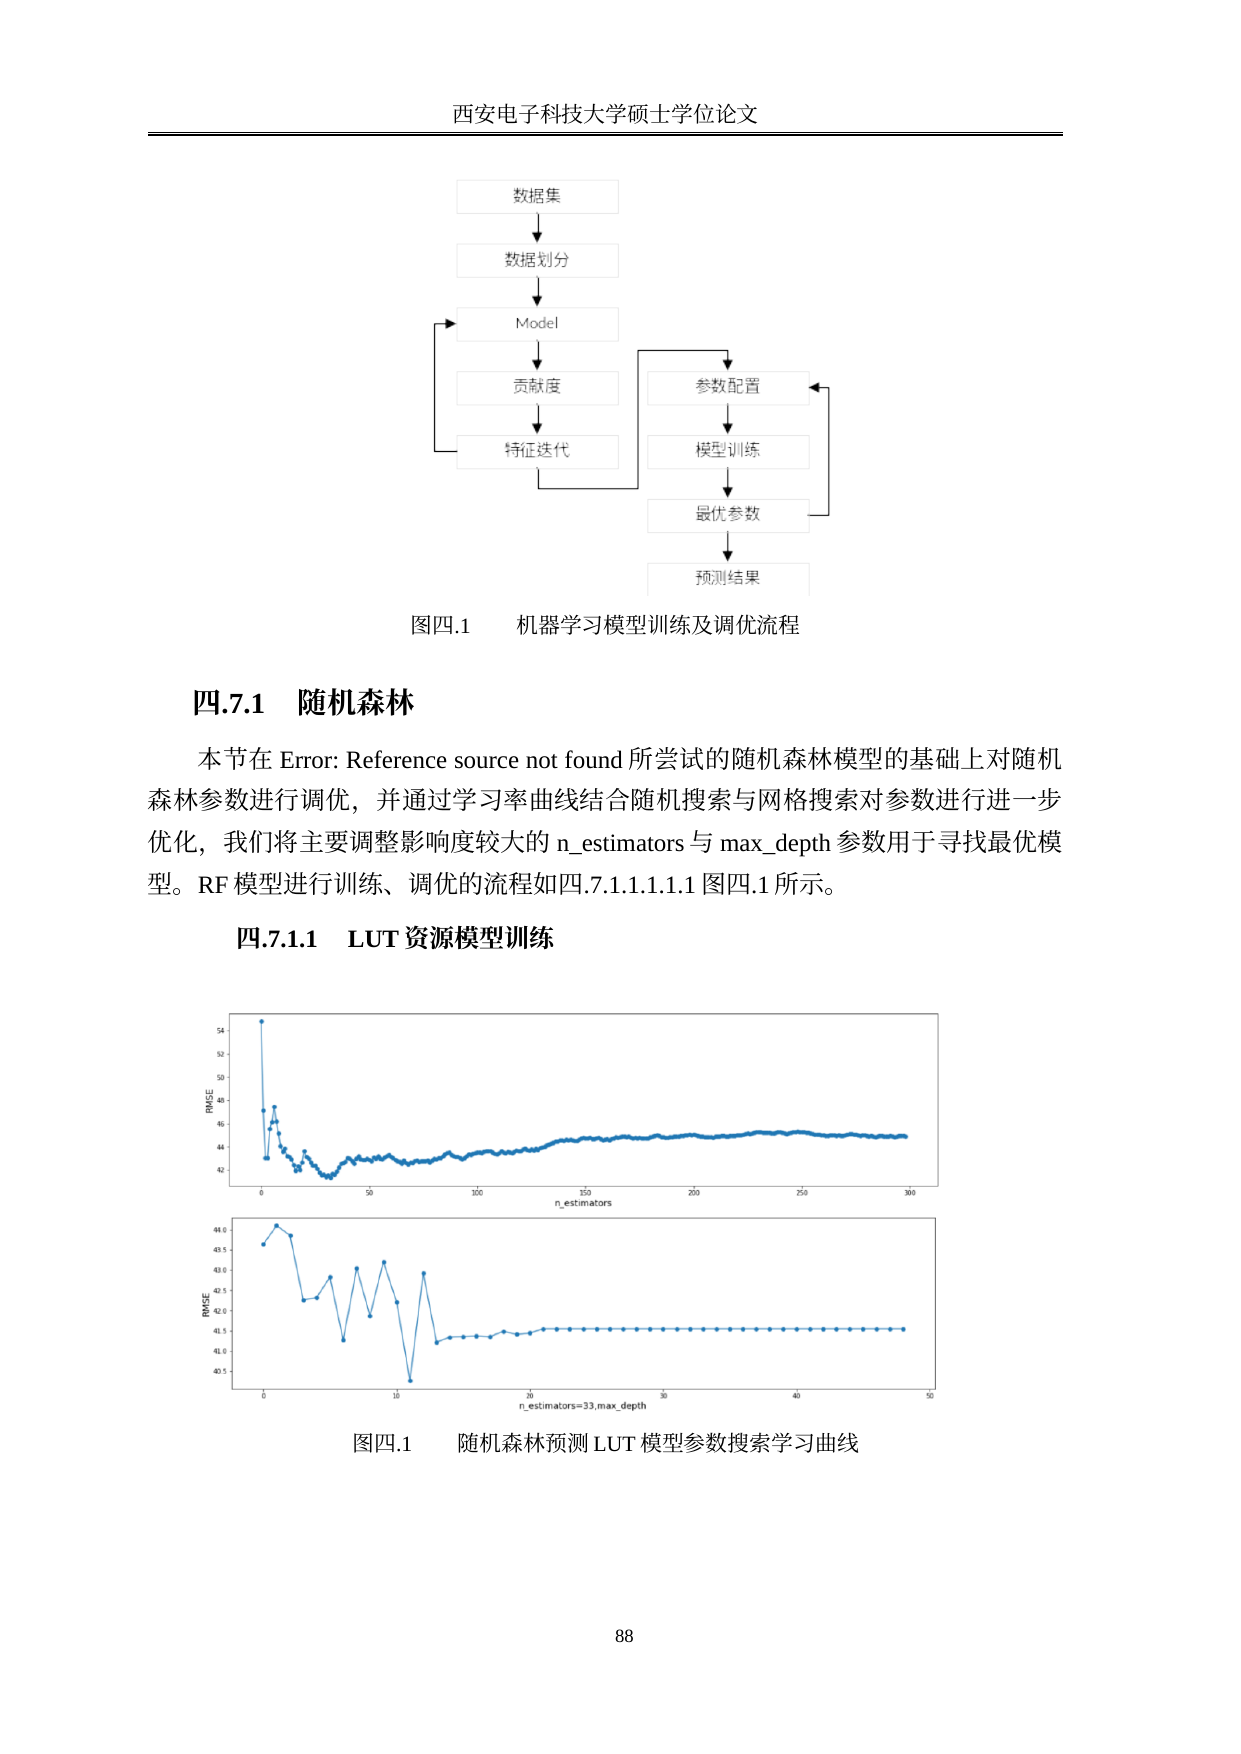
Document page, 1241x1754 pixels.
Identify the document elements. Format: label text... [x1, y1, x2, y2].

subtitle 随机森林 [192, 681, 1063, 722]
text 随机森林预测LUT模型参数搜索学习曲线 [148, 1426, 1063, 1458]
subtitle LUT资源模型训练 [236, 914, 1063, 956]
text 机器学习模型训练及调优流程 [148, 608, 1063, 640]
